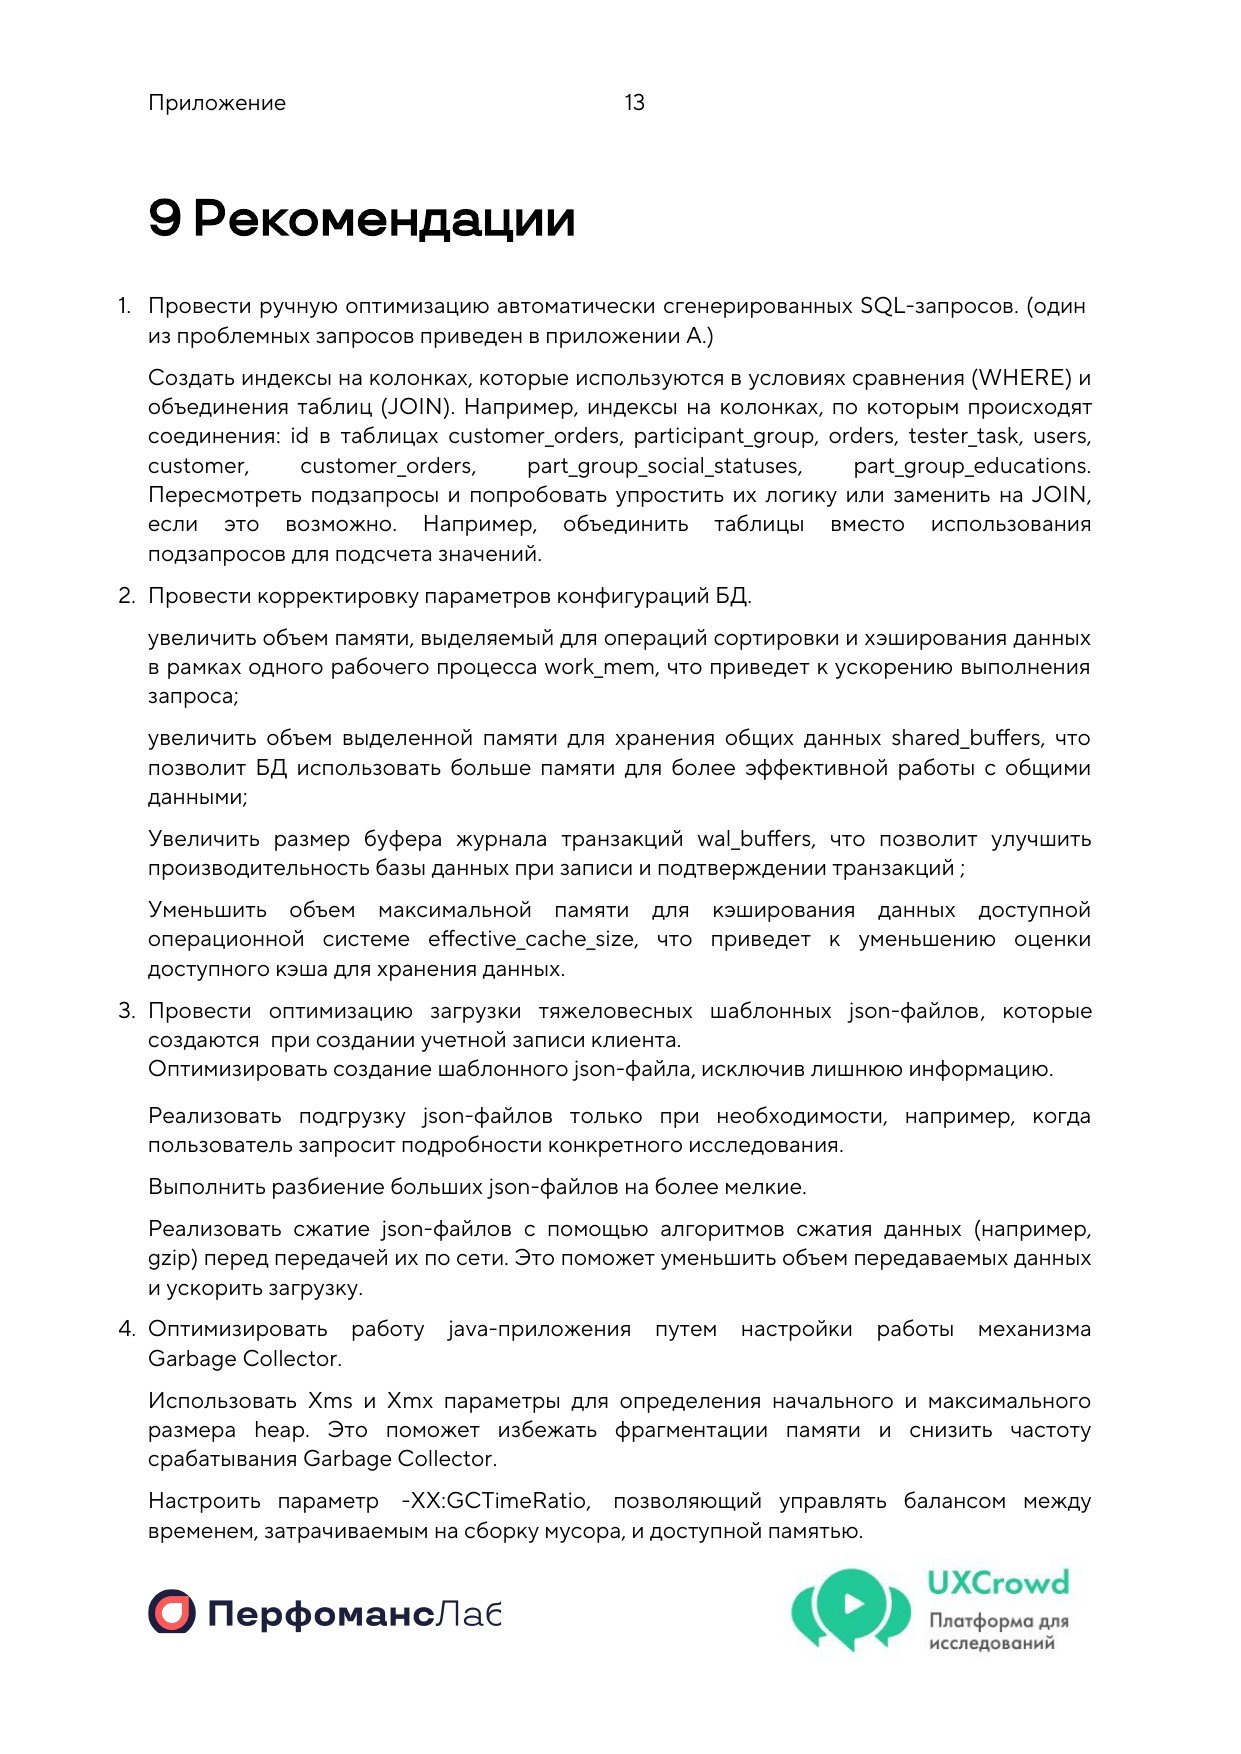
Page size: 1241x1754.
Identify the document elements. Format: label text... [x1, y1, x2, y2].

text Увеличить размер буфера журнала транзакций wal_buffers, что позволит улучшить производительность базы данных при записи и подтверждении транзакций ; [148, 824, 1092, 883]
text Уменьшить объем максимальной памяти для кэширования данных доступной операционной системе effective_cache_size, что приведет к уменьшению оценки доступного кэша для хранения данных. [148, 896, 1092, 984]
text Реализовать подгрузку json-файлов только при необходимости, например, когда пользователь запросит подробности конкретного исследования. [148, 1101, 1092, 1160]
list Провести оптимизацию загрузки тяжеловесных шаблонных json-файлов, которые создаются при создании учетной записи клиента. [118, 996, 1092, 1055]
text Создать индексы на колонках, которые используются в условиях сравнения (WHERE) и объединения таблиц (JOIN). Например, индексы на колонках, по которым происходят соединения: id в таблицах customer_orders, participant_group, orders, tester_task, users, customer, customer_orders, part_group_social_statuses, part_group_educations. Пересмотреть подзапросы и попробовать упростить их логику или заменить на JOIN, если это возможно. Например, объединить таблицы вместо использования подзапросов для подсчета значений. [148, 363, 1092, 569]
text Настроить параметр -XX:GCTimeRatio, позволяющий управлять балансом между временем, затрачиваемым на сборку мусора, и доступной памятью. [148, 1487, 1092, 1546]
text Выполнить разбиение больших json-файлов на более мелкие. [148, 1173, 1092, 1202]
text увеличить объем памяти, выделяемый для операций сортировки и хэширования данных в рамках одного рабочего процесса work_mem, что приведет к ускорению выполнения запроса; [148, 623, 1092, 711]
list Провести корректировку параметров конфигураций БД. [118, 581, 1092, 611]
picture [781, 1558, 1093, 1666]
picture [148, 1589, 502, 1634]
text увеличить объем выделенной памяти для хранения общих данных shared_buffers, что позволит БД использовать больше памяти для более эффективной работы с общими данными; [148, 724, 1092, 812]
text Реализовать сжатие json-файлов с помощью алгоритмов сжатия данных (например, gzip) перед передачей их по сети. Это поможет уменьшить объем передаваемых данных и ускорить загрузку. [148, 1214, 1092, 1303]
subtitle Рекомендации [147, 190, 1092, 250]
list Провести ручную оптимизацию автоматически сгенерированных SQL-запросов. (один из проблемных запросов приведен в приложении А.) [118, 292, 1092, 351]
list Оптимизировать работу java-приложения путем настройки работы механизма Garbage Collector. [118, 1315, 1092, 1374]
list Оптимизировать создание шаблонного json-файла, исключив лишнюю информацию. [148, 1055, 1092, 1084]
text Использовать Xms и Xmx параметры для определения начального и максимального размера heap. Это поможет избежать фрагментации памяти и снизить частоту срабатывания Garbage Collector. [148, 1386, 1092, 1474]
